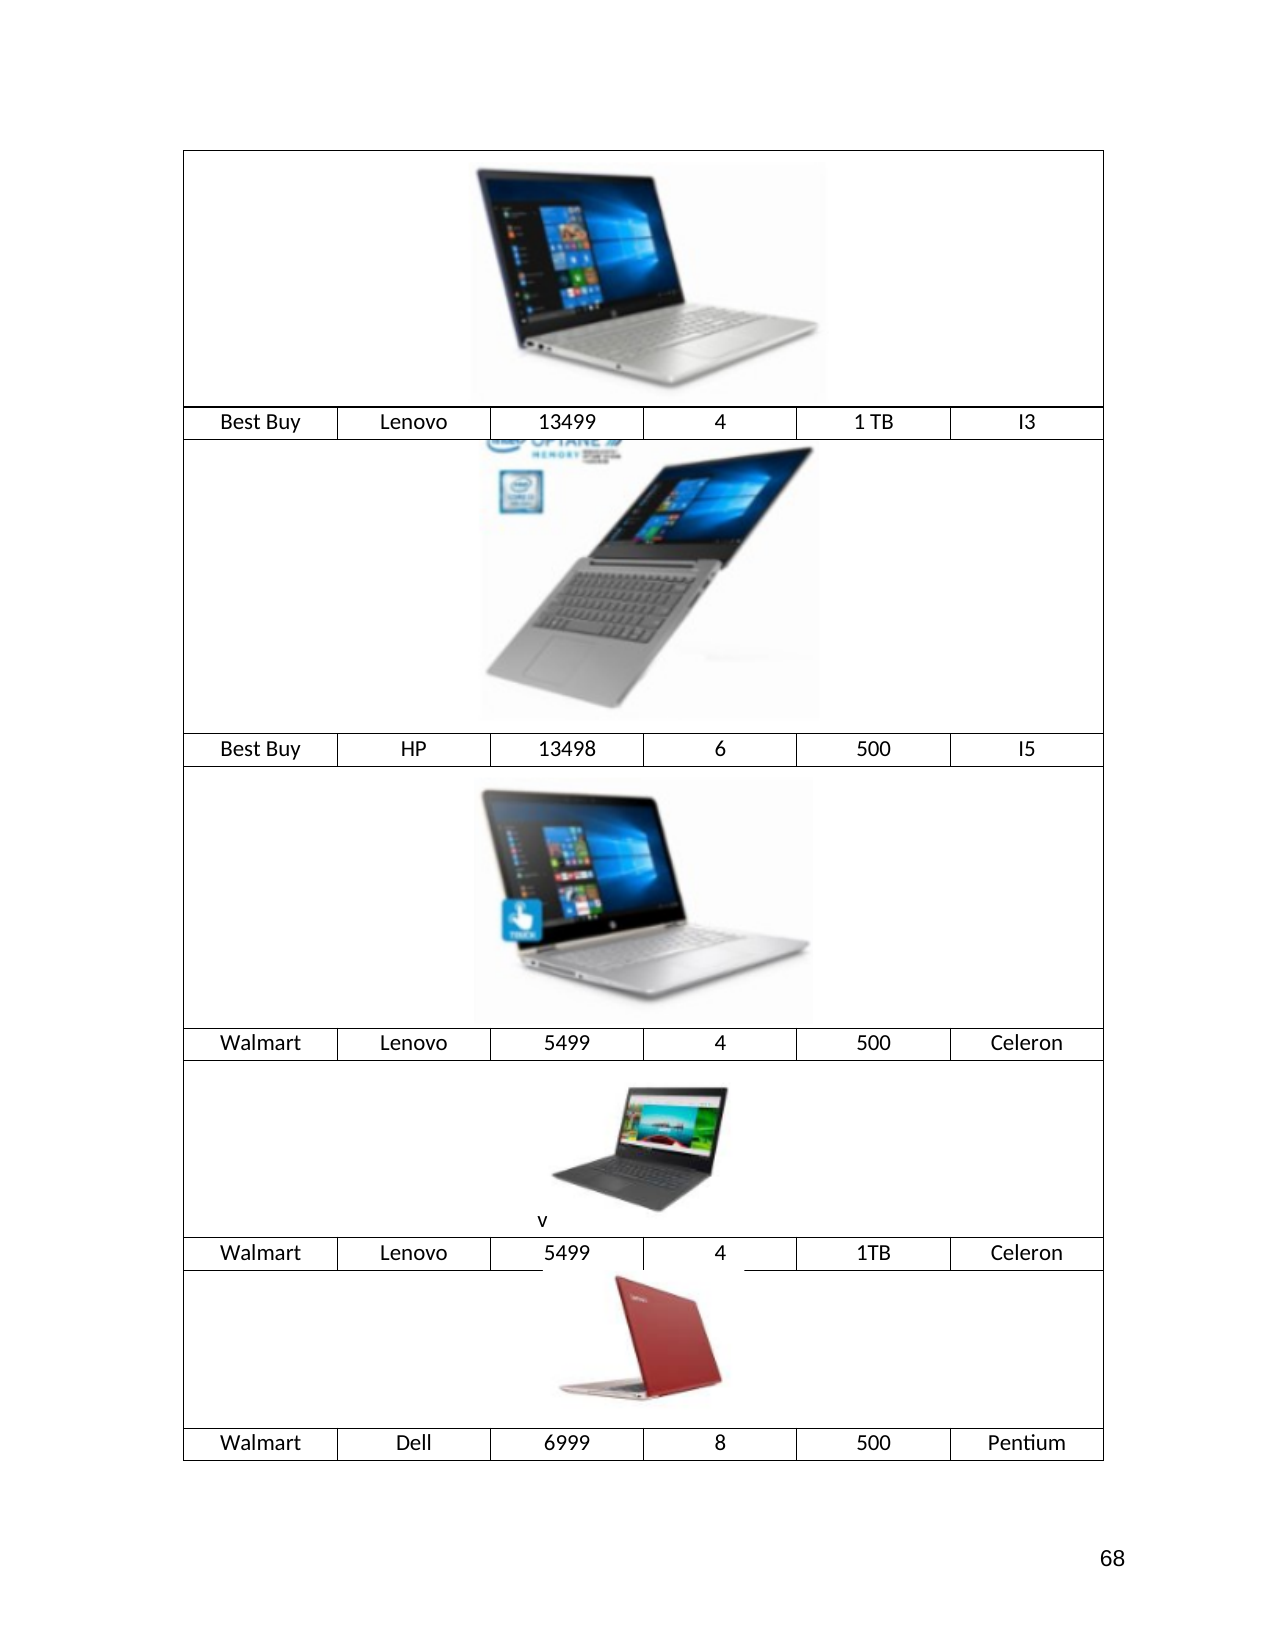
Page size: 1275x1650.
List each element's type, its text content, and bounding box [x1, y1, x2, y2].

table_cell [184, 767, 1103, 1027]
table_cell 5499 [491, 1238, 643, 1269]
table_cell HP [338, 734, 490, 766]
table_cell [184, 151, 1103, 406]
table_cell 6 [644, 734, 796, 766]
table_cell 1 TB [797, 408, 950, 439]
table_cell Lenovo [338, 408, 490, 439]
table_cell 500 [797, 1029, 950, 1060]
table_cell Walmart [184, 1429, 337, 1460]
table_cell Walmart [184, 1029, 337, 1060]
table_cell 5499 [491, 1029, 643, 1060]
picture [467, 440, 820, 730]
table_cell 1TB [797, 1238, 950, 1269]
table_cell Celeron [951, 1238, 1103, 1269]
table_cell Best Buy [184, 408, 337, 439]
table_cell 4 [644, 1238, 796, 1269]
table_cell Celeron [951, 1029, 1103, 1060]
picture [455, 151, 832, 403]
picture [547, 1061, 751, 1227]
table_cell 13498 [491, 734, 643, 766]
table_cell Lenovo [338, 1238, 490, 1269]
table_cell Lenovo [338, 1029, 490, 1060]
table_cell v [184, 1061, 1103, 1237]
table_cell 6999 [491, 1429, 643, 1460]
table_cell Dell [338, 1429, 490, 1460]
table_cell [184, 1271, 1103, 1427]
table_cell Walmart [184, 1238, 337, 1269]
table_cell 500 [797, 734, 950, 766]
table_cell 4 [644, 408, 796, 439]
table_cell I3 [951, 408, 1103, 439]
table_cell 4 [644, 1029, 796, 1060]
table_cell 13499 [491, 408, 643, 439]
picture [474, 767, 814, 1024]
table_cell Pentium [951, 1429, 1103, 1460]
table_cell [184, 440, 1103, 733]
table_cell Best Buy [184, 734, 337, 766]
picture [542, 1270, 745, 1424]
table_cell I5 [951, 734, 1103, 766]
table_cell 500 [797, 1429, 950, 1460]
table_cell 8 [644, 1429, 796, 1460]
